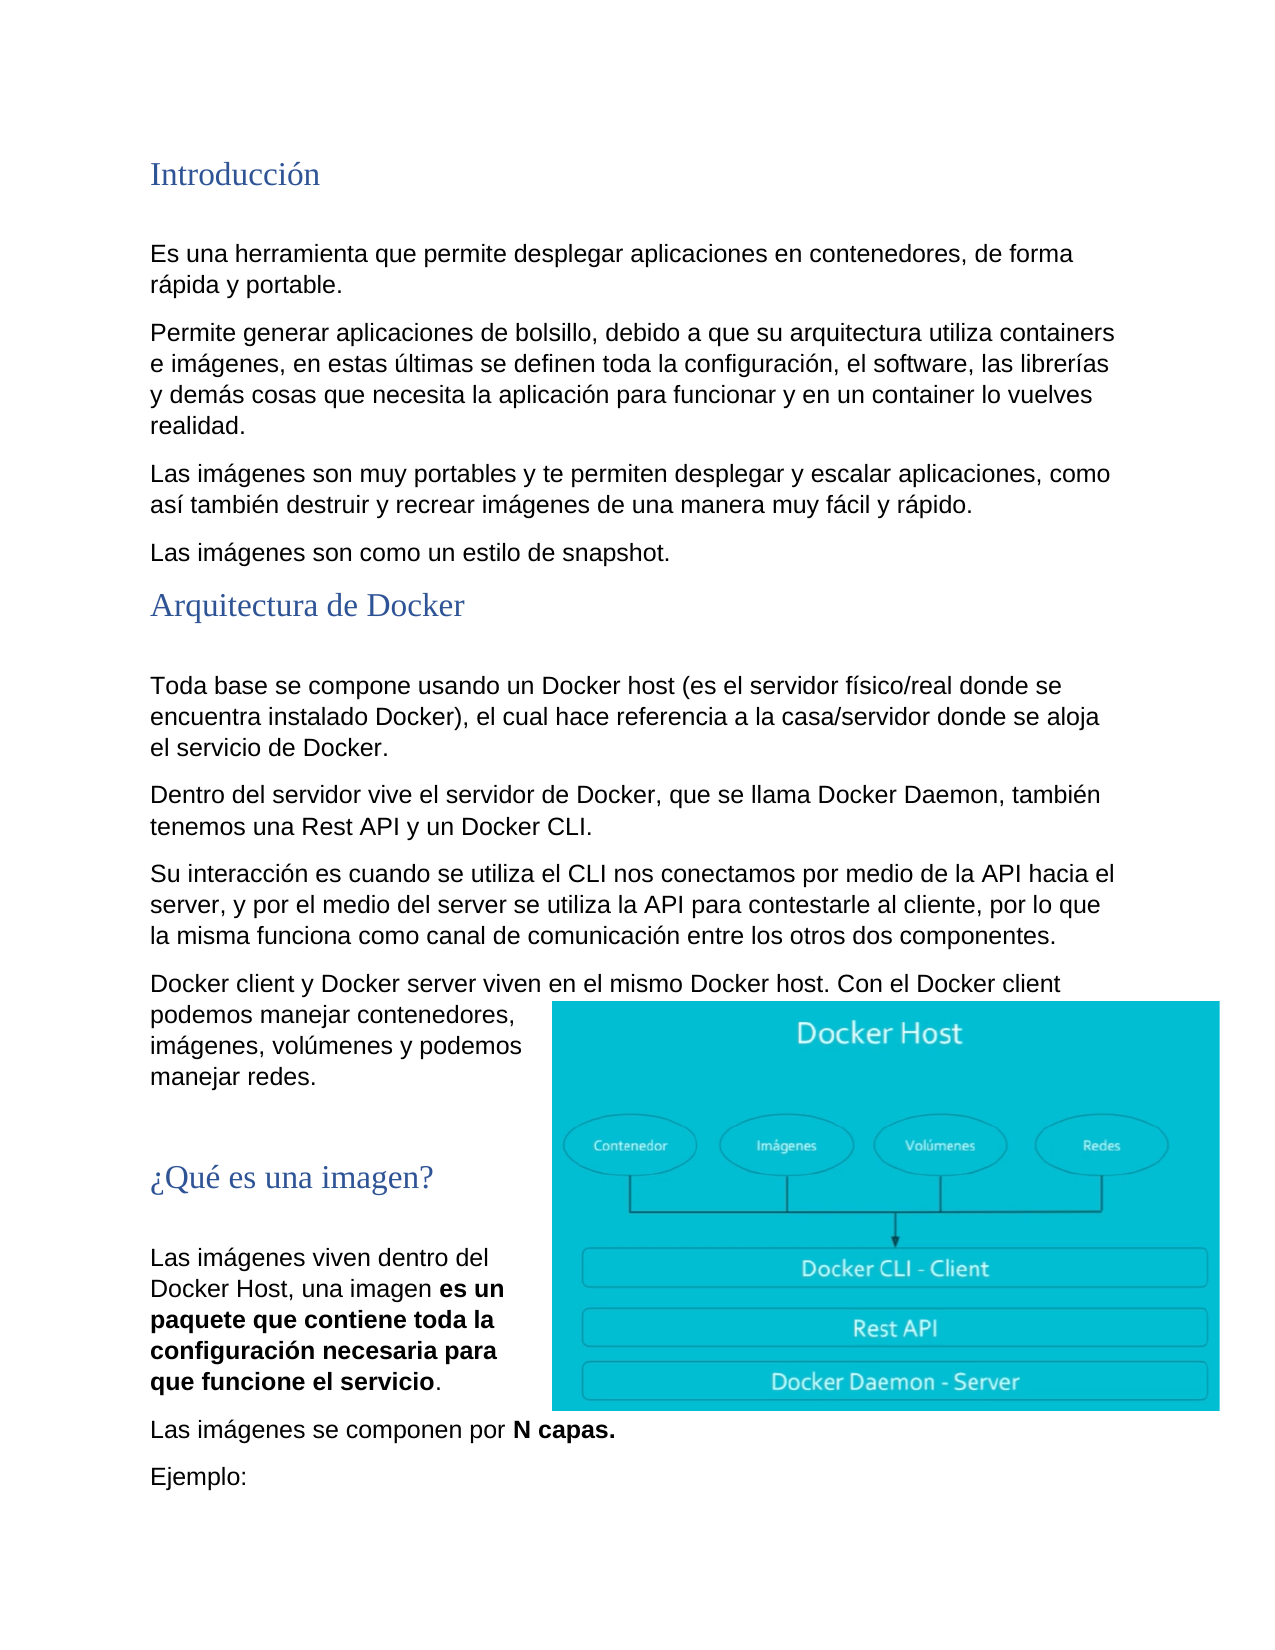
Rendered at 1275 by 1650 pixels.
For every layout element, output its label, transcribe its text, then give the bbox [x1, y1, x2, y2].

text Las imágenes son muy portables y te permiten desplegar y escalar aplicaciones, como así también destruir y recrear imágenes de una manera muy fácil y rápido. [150, 459, 1125, 519]
text Las imágenes se componen por N capas. [150, 1414, 1125, 1443]
text Las imágenes son como un estilo de snapshot. [150, 538, 1125, 566]
text Las imágenes viven dentro del Docker Host, una imagen es un paquete que contiene toda la configuración necesaria para que funcione el servicio. [150, 1243, 552, 1396]
text Dentro del servidor vive el servidor de Docker, que se llama Docker Daemon, también tenemos una Rest API y un Docker CLI. [150, 780, 1125, 840]
text Docker client y Docker server viven en el mismo Docker host. Con el Docker client podemos manejar contenedores, imágenes, volúmenes y podemos manejar redes. [150, 969, 1125, 1091]
subtitle ¿Qué es una imagen? [150, 1157, 552, 1196]
subtitle Arquitectura de Docker [150, 585, 1125, 624]
text Es una herramienta que permite desplegar aplicaciones en contenedores, de forma rápida y portable. [150, 239, 1125, 299]
subtitle Introducción [150, 154, 1125, 192]
text Ejemplo: [150, 1462, 1125, 1491]
text Su interacción es cuando se utiliza el CLI nos conectamos por medio de la API hacia el server, y por el medio del server se utiliza la API para contestarle al cliente, por lo que la misma funciona como canal de comunicación entre los otros dos componentes. [150, 859, 1125, 950]
text Permite generar aplicaciones de bolsillo, debido a que su arquitectura utiliza containers e imágenes, en estas últimas se definen toda la configuración, el software, las librerías y demás cosas que necesita la aplicación para funcionar y en un container lo vuelves realidad. [150, 318, 1125, 440]
picture [552, 1001, 1220, 1411]
text Toda base se compone usando un Docker host (es el servidor físico/real donde se encuentra instalado Docker), el cual hace referencia a la casa/servidor donde se aloja el servicio de Docker. [150, 671, 1125, 761]
